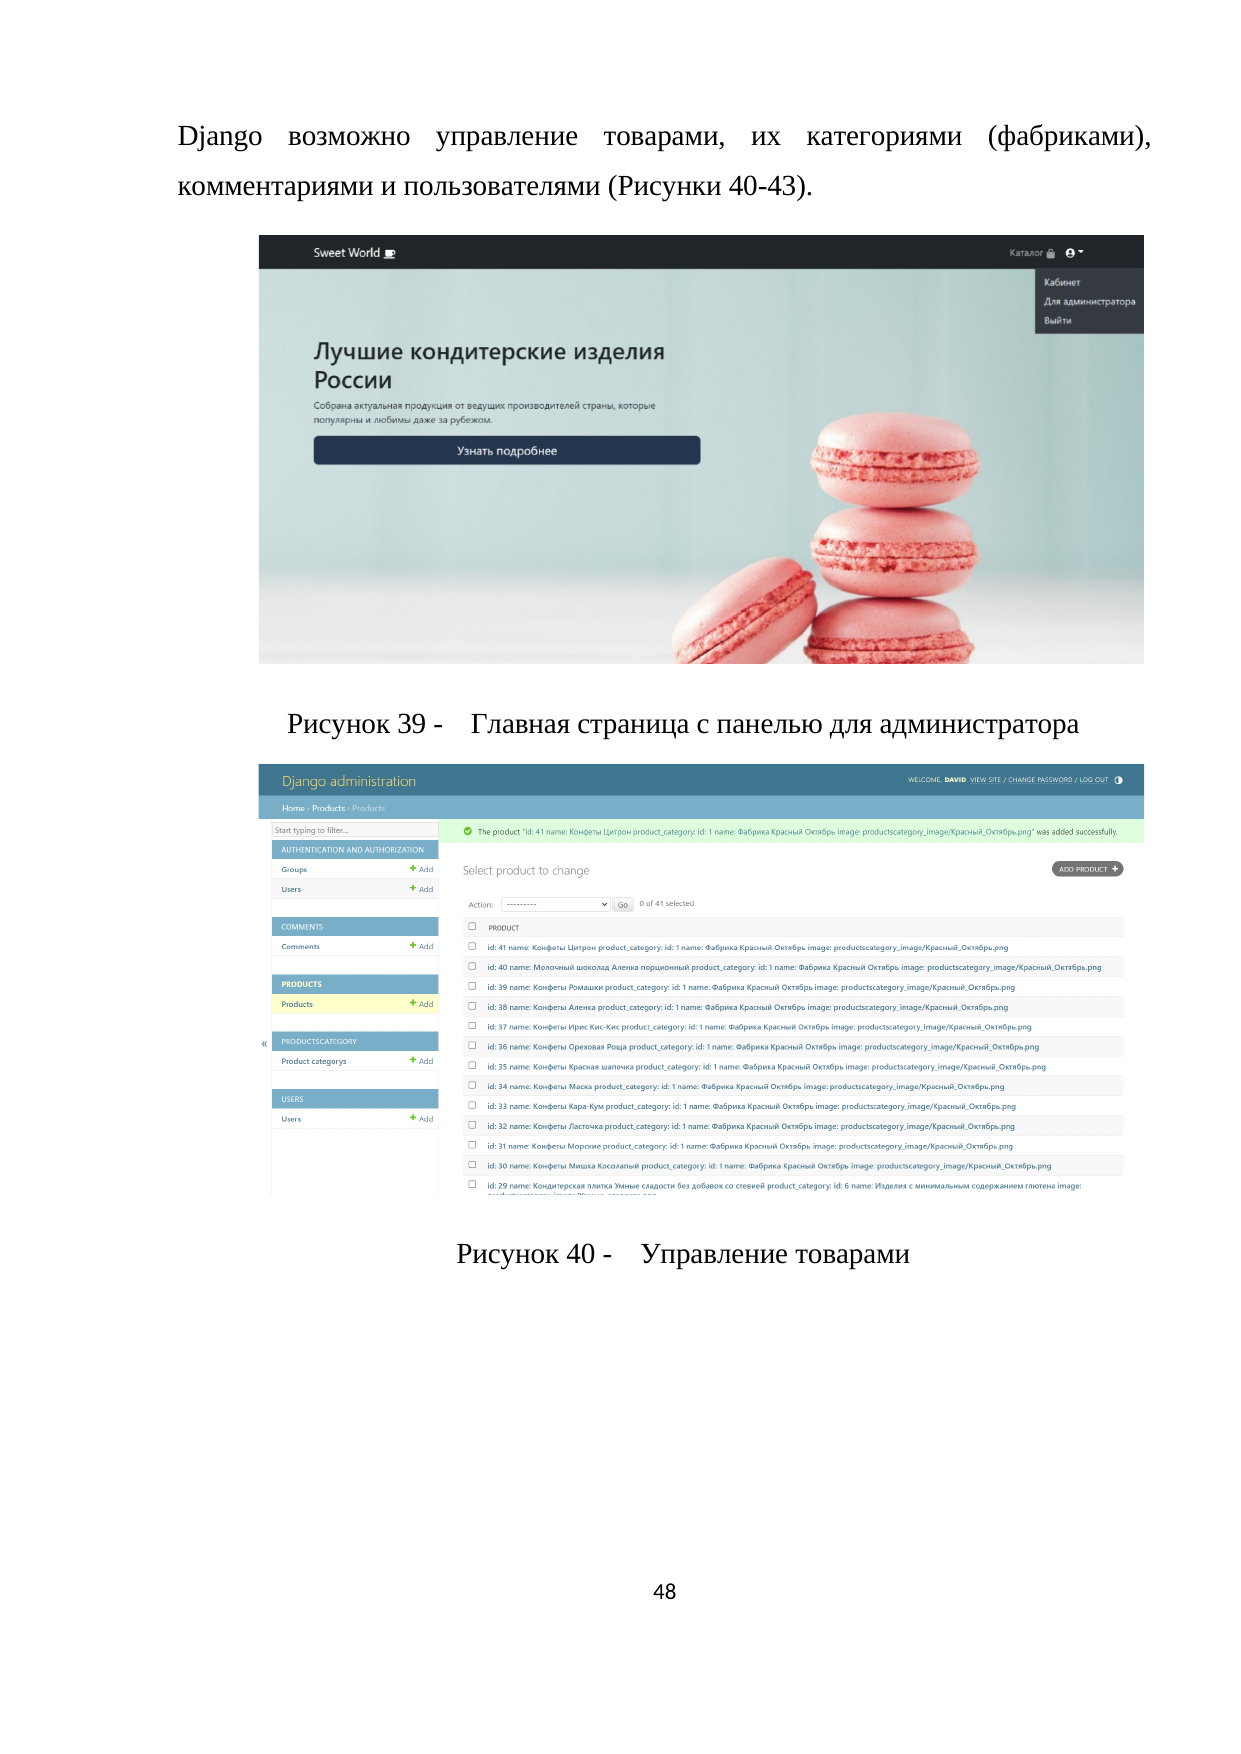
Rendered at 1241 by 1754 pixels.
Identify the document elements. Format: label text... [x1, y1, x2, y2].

text Управление товарами [215, 1236, 1152, 1270]
picture [258, 235, 1144, 664]
text Главная страница с панелью для администратора [215, 706, 1152, 739]
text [177, 118, 1152, 202]
picture [258, 764, 1145, 1195]
